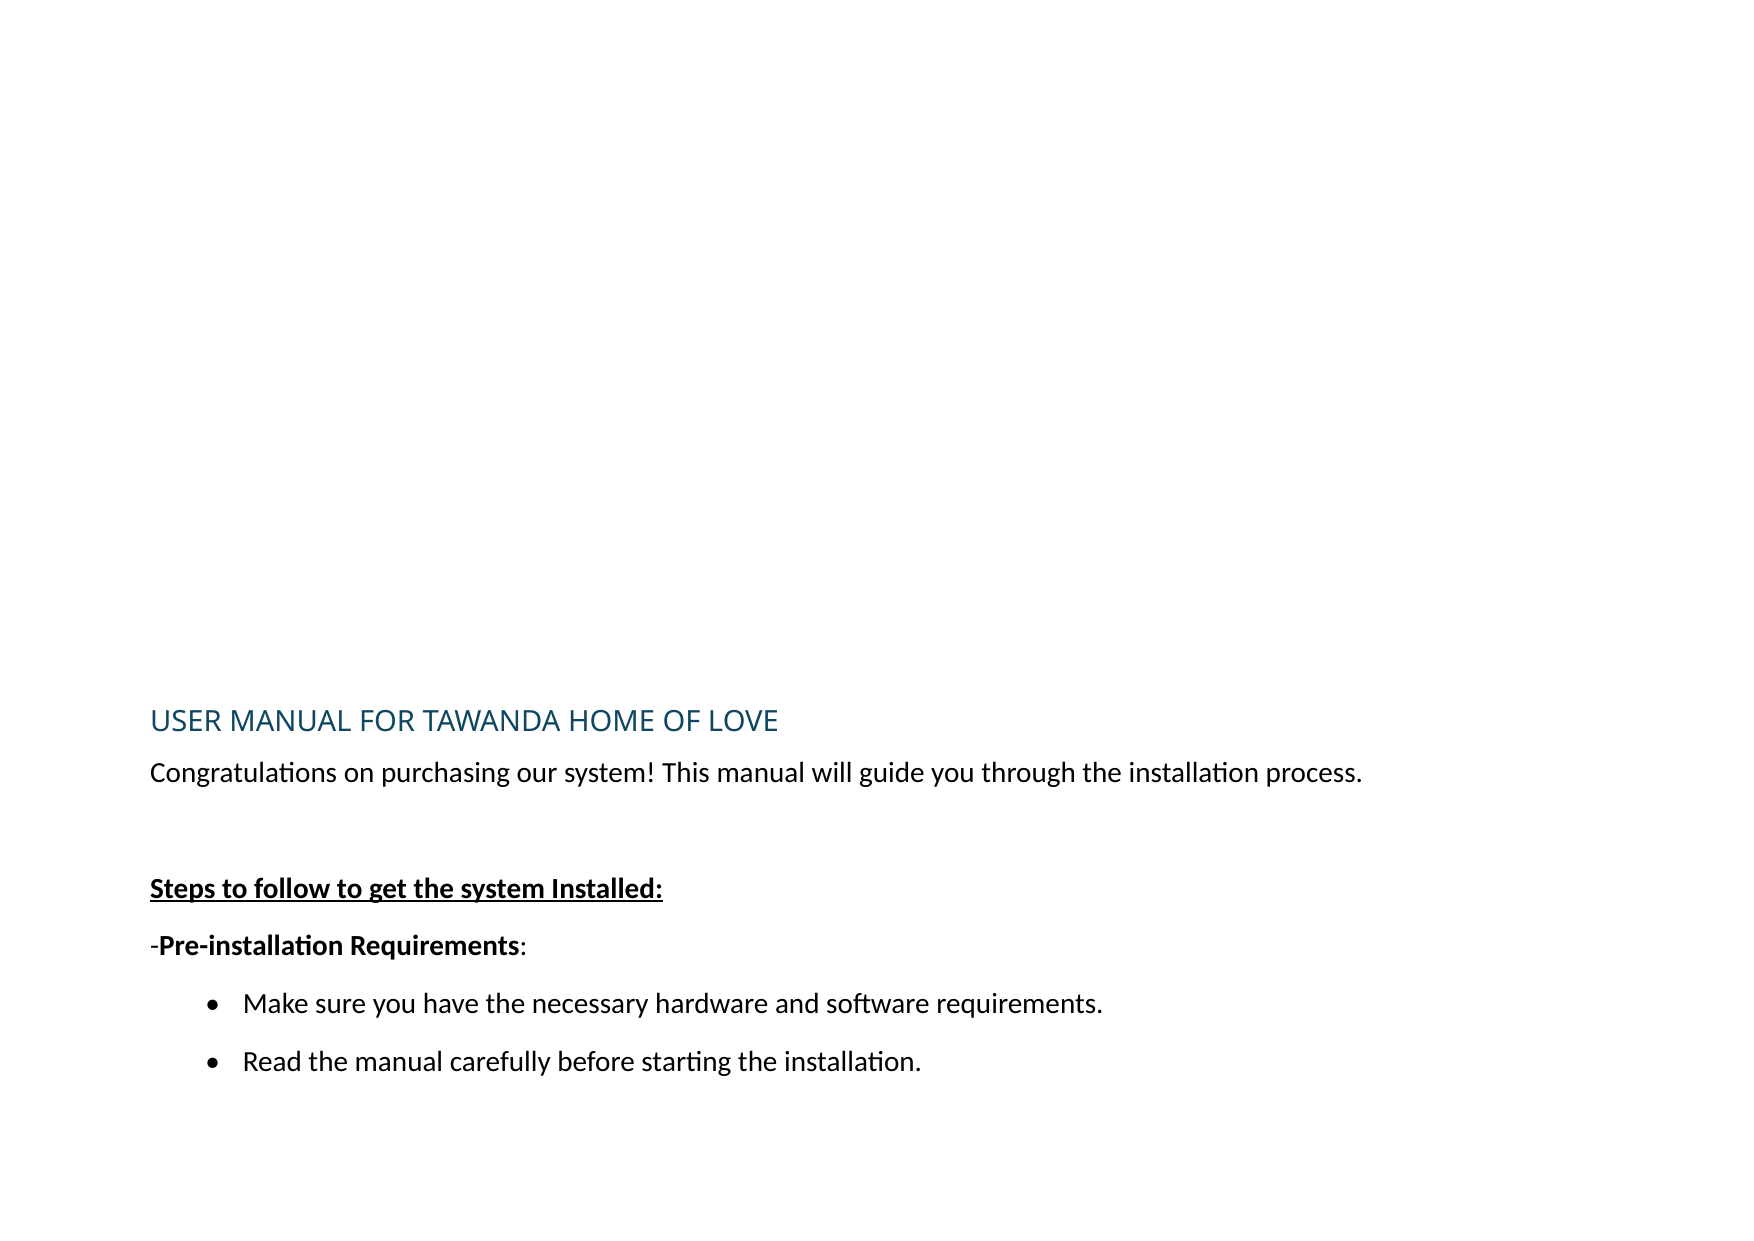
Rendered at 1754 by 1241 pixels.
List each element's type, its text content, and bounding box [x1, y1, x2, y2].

text Congratulations on purchasing our system! This manual will guide you through the installation process. [150, 754, 1604, 790]
text -Pre-installation Requirements: [150, 927, 1604, 963]
list Make sure you have the necessary hardware and software requirements. [205, 985, 1604, 1021]
text Steps to follow to get the system Installed: [150, 870, 1604, 905]
text USER MANUAL FOR TAWANDA HOME OF LOVE [150, 701, 1604, 740]
list Read the manual carefully before starting the installation. [205, 1043, 1604, 1078]
